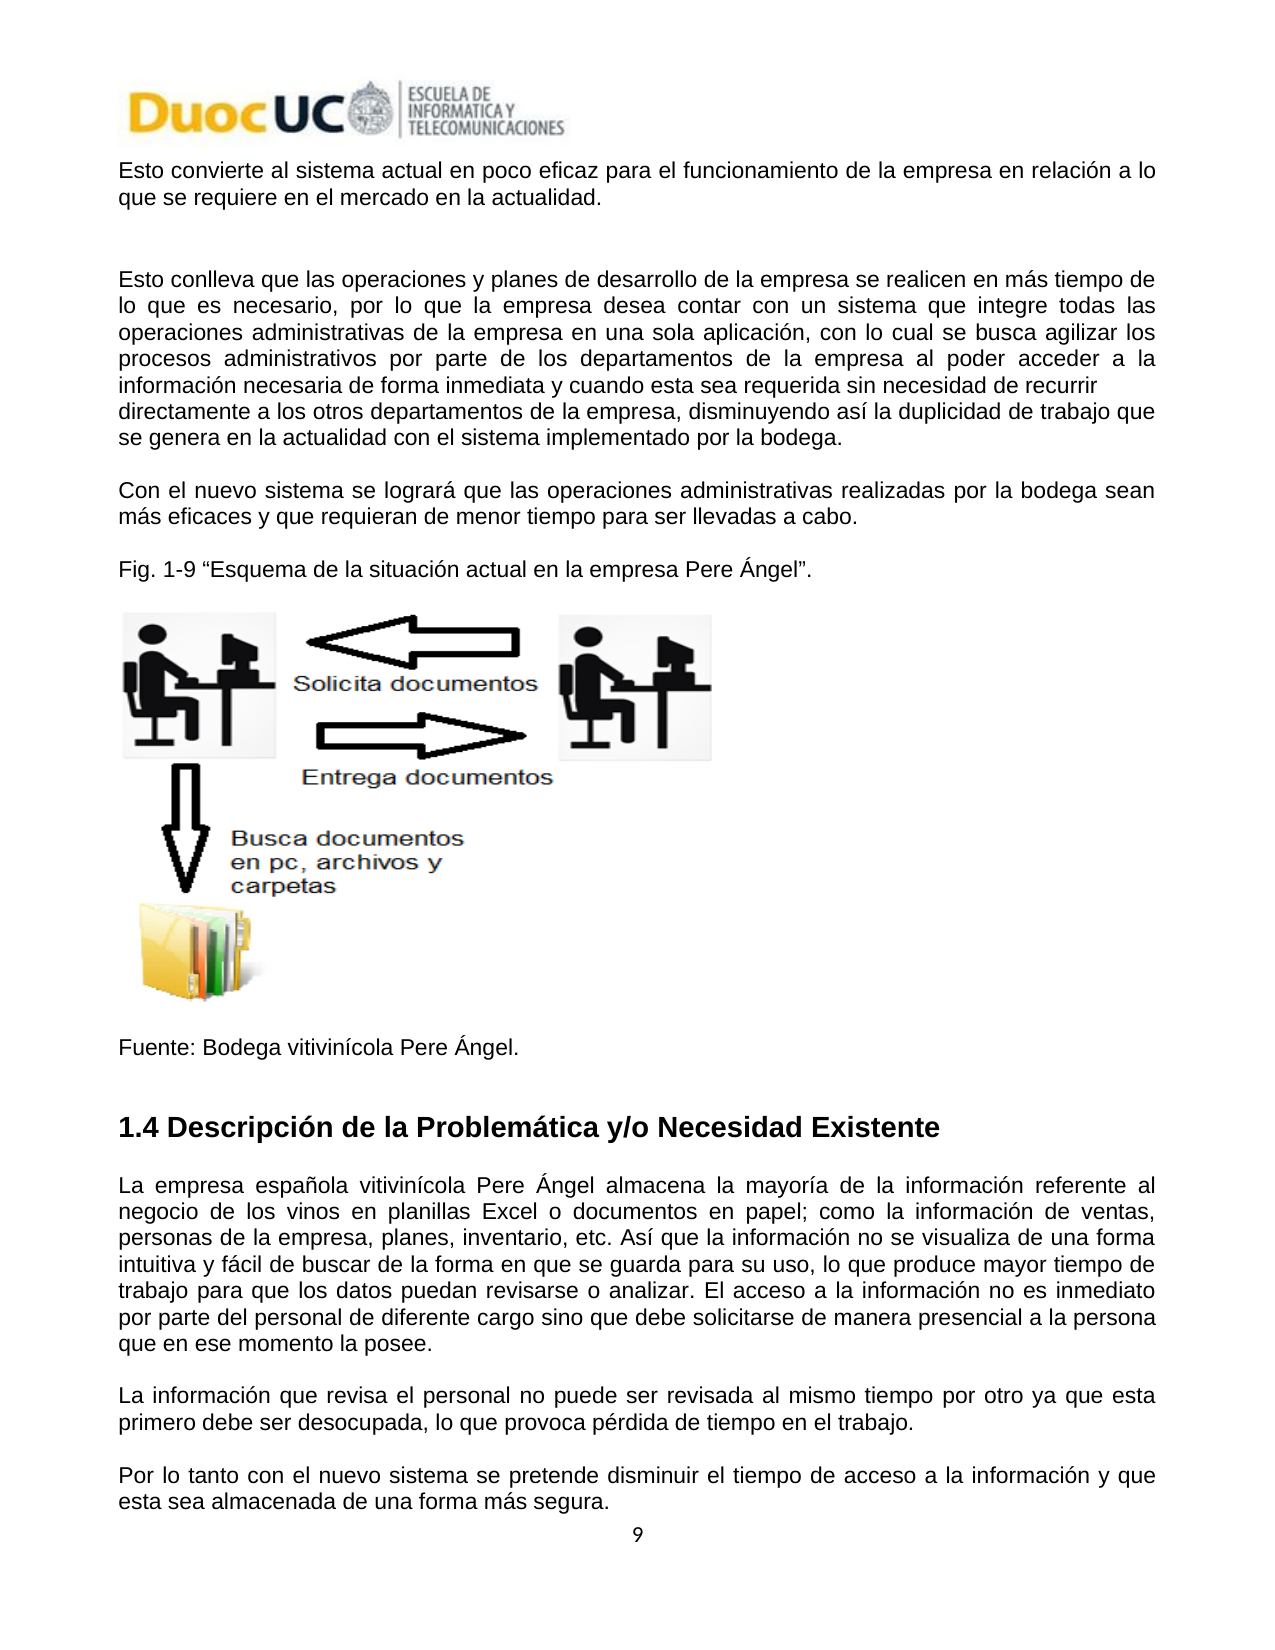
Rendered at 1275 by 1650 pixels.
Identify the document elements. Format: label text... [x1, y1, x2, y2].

text Esto convierte al sistema actual en poco eficaz para el funcionamiento de la empresa en relación a lo que se requiere en el mercado en la actualidad. [118, 157, 1157, 210]
text Con el nuevo sistema se logrará que las operaciones administrativas realizadas por la bodega sean más eficaces y que requieran de menor tiempo para ser llevadas a cabo. [118, 477, 1157, 530]
text Fuente: Bodega vitivinícola Pere Ángel. [118, 1034, 1157, 1060]
text La información que revisa el personal no puede ser revisada al mismo tiempo por otro ya que esta primero debe ser desocupada, lo que provoca pérdida de tiempo en el trabajo. [118, 1382, 1157, 1435]
text directamente a los otros departamentos de la empresa, disminuyendo así la duplicidad de trabajo que se genera en la actualidad con el sistema implementado por la bodega. [118, 398, 1157, 451]
text Fig. 1-9 “Esquema de la situación actual en la empresa Pere Ángel”. [118, 556, 1157, 582]
subtitle 1.4 Descripción de la Problemática y/o Necesidad Existente [118, 1110, 1157, 1144]
text Por lo tanto con el nuevo sistema se pretende disminuir el tiempo de acceso a la información y que esta sea almacenada de una forma más segura. [118, 1462, 1157, 1514]
picture [118, 59, 589, 158]
picture [118, 610, 759, 1034]
text La empresa española vitivinícola Pere Ángel almacena la mayoría de la información referente al negocio de los vinos en planillas Excel o documentos en papel; como la información de ventas, personas de la empresa, planes, inventario, etc. Así que la información no se visualiza de una forma intuitiva y fácil de buscar de la forma en que se guarda para su uso, lo que produce mayor tiempo de trabajo para que los datos puedan revisarse o analizar. El acceso a la información no es inmediato por parte del personal de diferente cargo sino que debe solicitarse de manera presencial a la persona que en ese momento la posee. [118, 1172, 1157, 1356]
text Esto conlleva que las operaciones y planes de desarrollo de la empresa se realicen en más tiempo de lo que es necesario, por lo que la empresa desea contar con un sistema que integre todas las operaciones administrativas de la empresa en una sola aplicación, con lo cual se busca agilizar los procesos administrativos por parte de los departamentos de la empresa al poder acceder a la información necesaria de forma inmediata y cuando esta sea requerida sin necesidad de recurrir [118, 266, 1157, 398]
